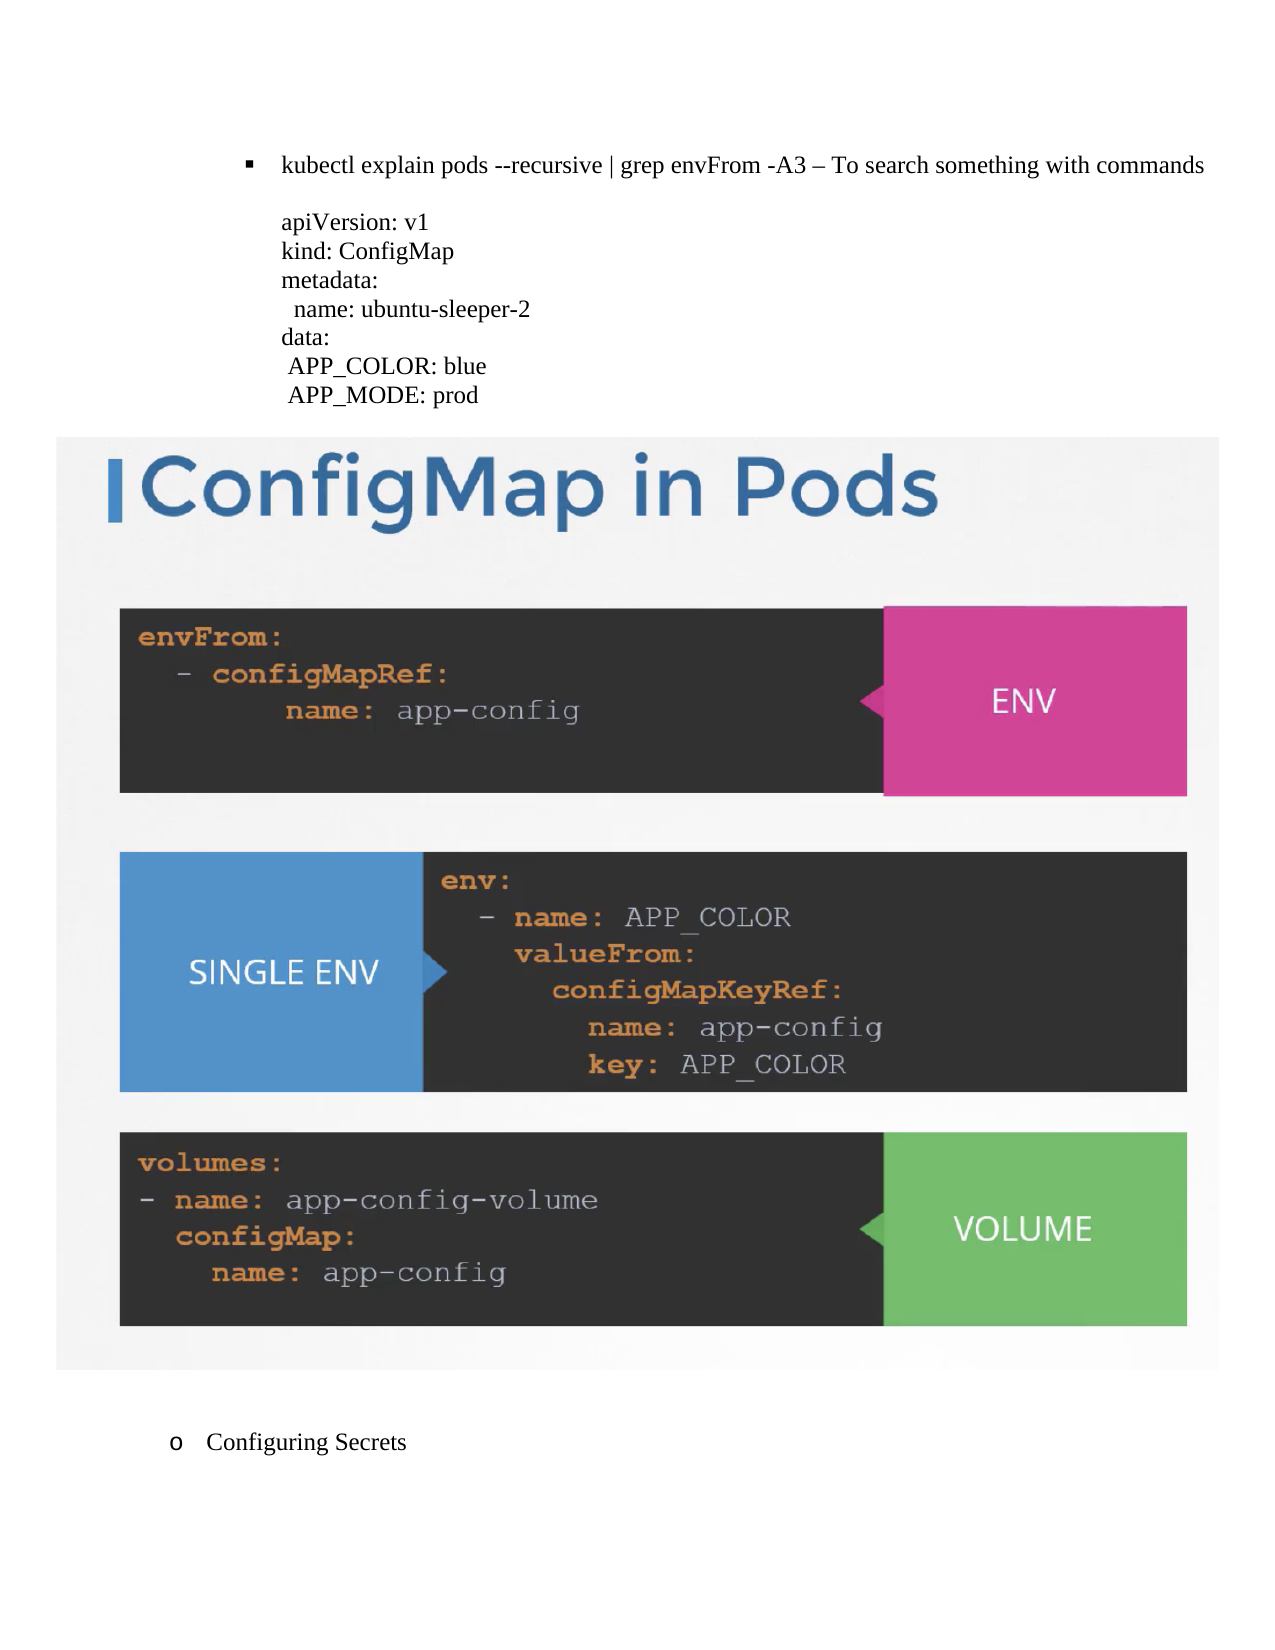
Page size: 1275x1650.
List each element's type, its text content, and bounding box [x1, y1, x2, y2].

list metadata: [281, 265, 1219, 294]
list apiVersion: v1 [281, 207, 1219, 236]
list kind: ConfigMap [281, 236, 1219, 265]
list Configuring Secrets [169, 1427, 1219, 1457]
list APP_COLOR: blue [281, 351, 1219, 380]
list name: ubuntu-sleeper-2 [281, 294, 1219, 322]
list data: [281, 322, 1219, 351]
list kubectl explain pods --recursive | grep envFrom -A3 – To search something with commands [244, 150, 1219, 179]
list APP_MODE: prod [281, 380, 1219, 409]
picture [56, 437, 1219, 1370]
